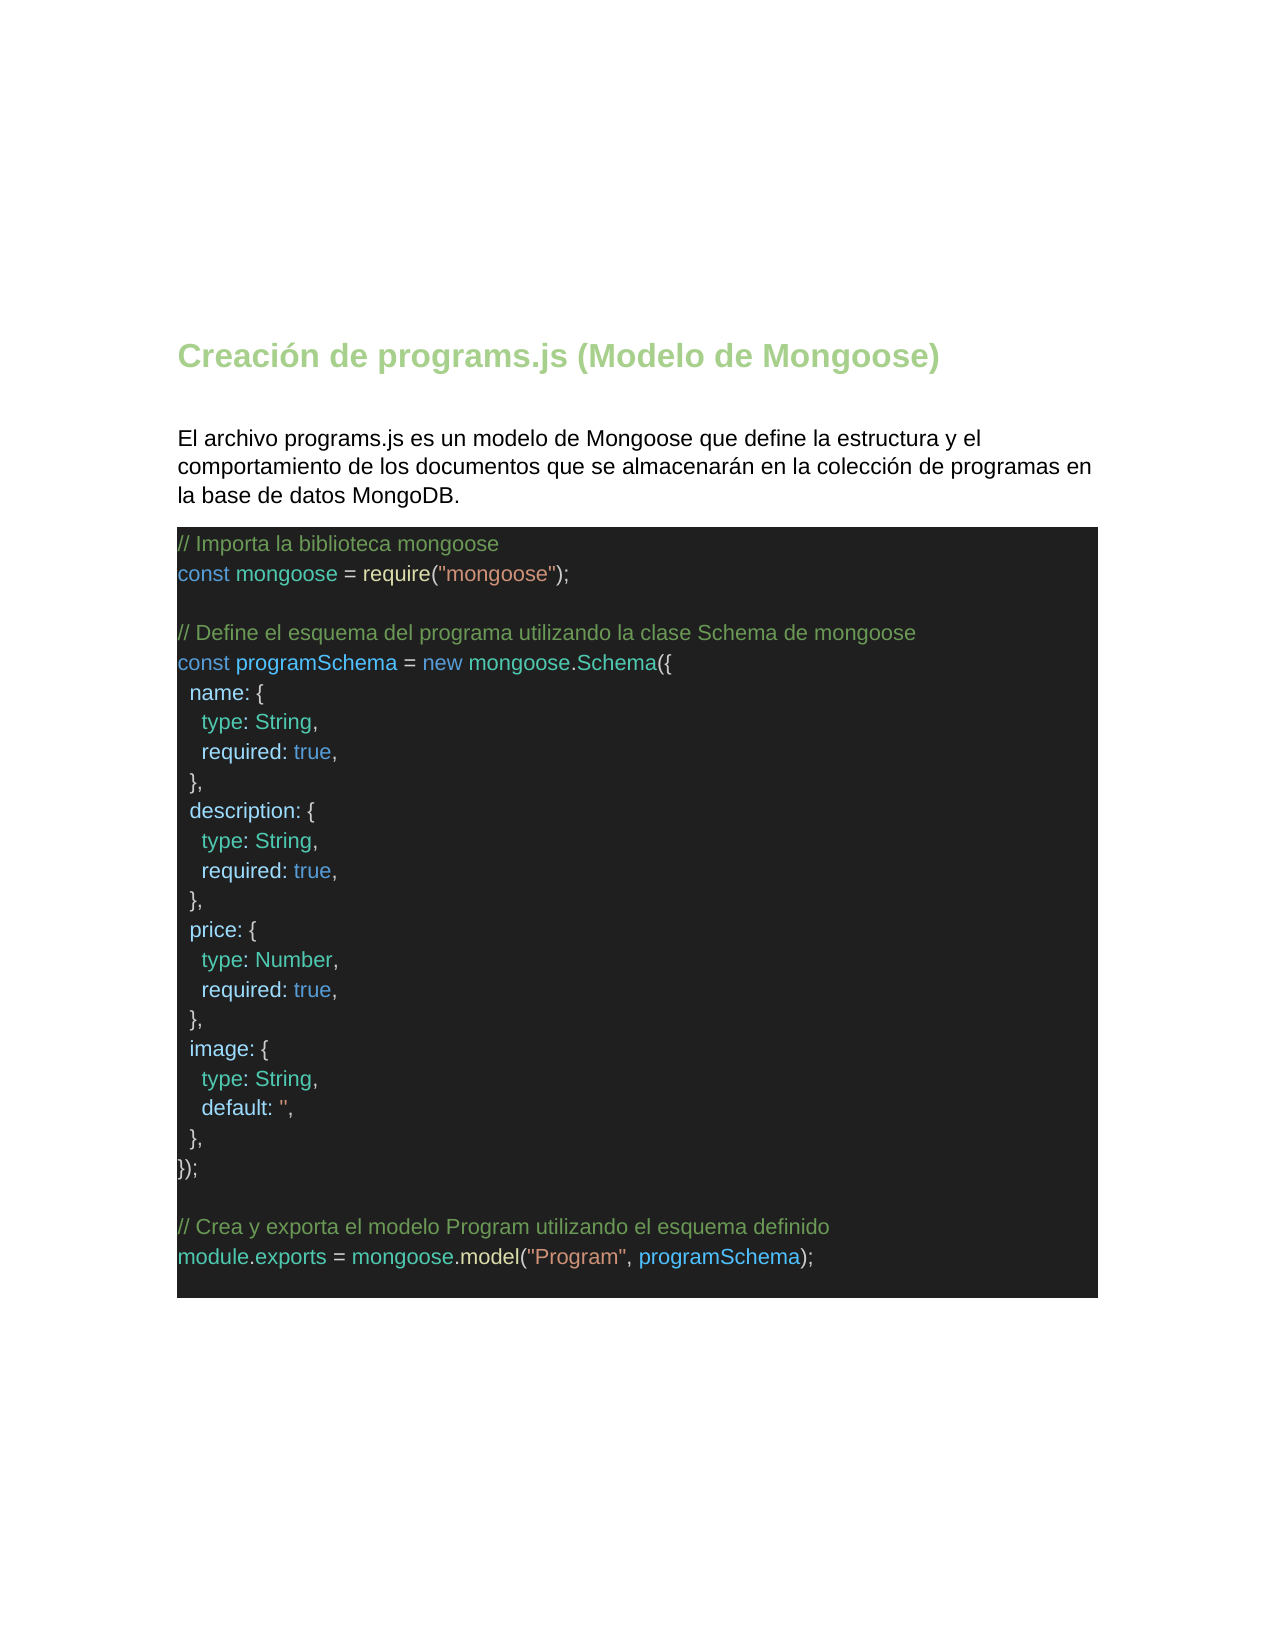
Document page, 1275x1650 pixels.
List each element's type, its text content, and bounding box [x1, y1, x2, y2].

text // Define el esquema del programa utilizando la clase Schema de mongoose [177, 616, 1098, 645]
text }, [177, 1002, 1098, 1031]
text }, [177, 883, 1098, 913]
text module.exports = mongoose.model("Program", programSchema); [177, 1239, 1098, 1269]
text // Crea y exporta el modelo Program utilizando el esquema definido [177, 1209, 1098, 1239]
text El archivo programs.js es un modelo de Mongoose que define la estructura y el comportamiento de los documentos que se almacenarán en la colección de programas en la base de datos MongoDB. [177, 425, 1098, 508]
text default: '', [177, 1091, 1098, 1120]
text type: String, [177, 1061, 1098, 1091]
subtitle Creación de programs.js (Modelo de Mongoose) [177, 336, 1098, 375]
text required: true, [177, 853, 1098, 883]
text type: String, [177, 705, 1098, 734]
text required: true, [177, 972, 1098, 1002]
text type: String, [177, 823, 1098, 853]
text // Importa la biblioteca mongoose [177, 527, 1098, 556]
text }, [177, 764, 1098, 794]
text const mongoose = require("mongoose"); [177, 556, 1098, 586]
text }, [177, 1120, 1098, 1150]
text price: { [177, 913, 1098, 942]
text image: { [177, 1031, 1098, 1061]
text type: Number, [177, 942, 1098, 972]
text name: { [177, 675, 1098, 705]
text }); [177, 1150, 1098, 1180]
text const programSchema = new mongoose.Schema({ [177, 645, 1098, 675]
text required: true, [177, 734, 1098, 764]
text description: { [177, 794, 1098, 823]
